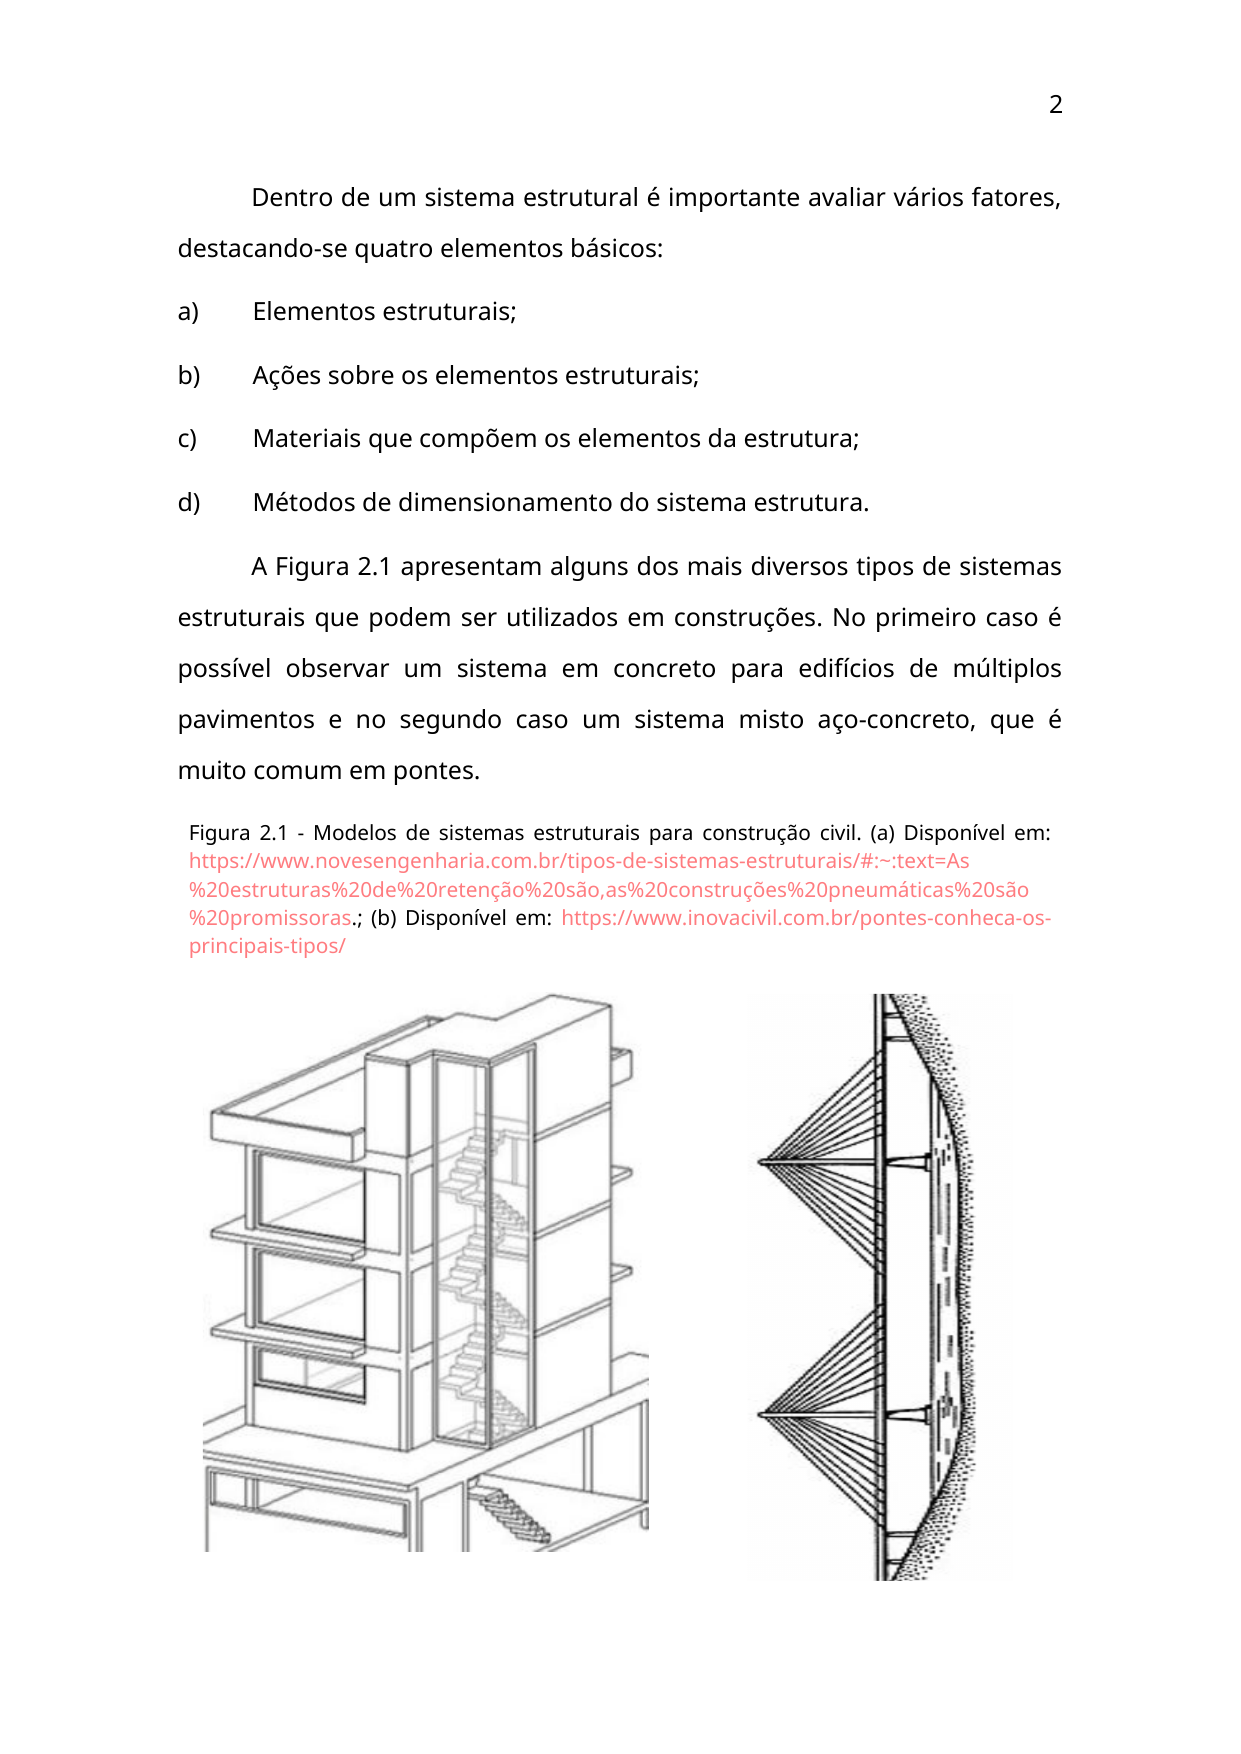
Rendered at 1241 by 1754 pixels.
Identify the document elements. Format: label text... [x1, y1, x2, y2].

table_header Figura 2.1 - Modelos de sistemas estruturais para construção civil. (a) Disponível em: https://www.novesengenharia.com.br/tipos-de-sistemas-estruturais/#:~:text=As%20estruturas%20de%20retenção%20são,as%20construções%20pneumáticas%20são%20promissoras.; (b) Disponível em: https://www.inovacivil.com.br/pontes-conheca-os-principais-tipos/ [177, 816, 1063, 962]
picture [202, 992, 649, 1552]
text A Figura 2.1 apresentam alguns dos mais diversos tipos de sistemas estruturais que podem ser utilizados em construções. No primeiro caso é possível observar um sistema em concreto para edifícios de múltiplos pavimentos e no segundo caso um sistema misto aço-concreto, que é muito comum em pontes. [177, 548, 1063, 786]
table_cell [177, 962, 674, 1582]
list Materiais que compõem os elementos da estrutura; [177, 421, 1063, 455]
list Ações sobre os elementos estruturais; [177, 357, 1063, 392]
picture [749, 994, 1012, 1580]
list Dentro de um sistema estrutural é importante avaliar vários fatores, destacando-se quatro elementos básicos: [177, 179, 1063, 264]
list Métodos de dimensionamento do sistema estrutura. [177, 484, 1063, 519]
table_cell [674, 962, 1063, 1582]
list Elementos estruturais; [177, 294, 1063, 328]
